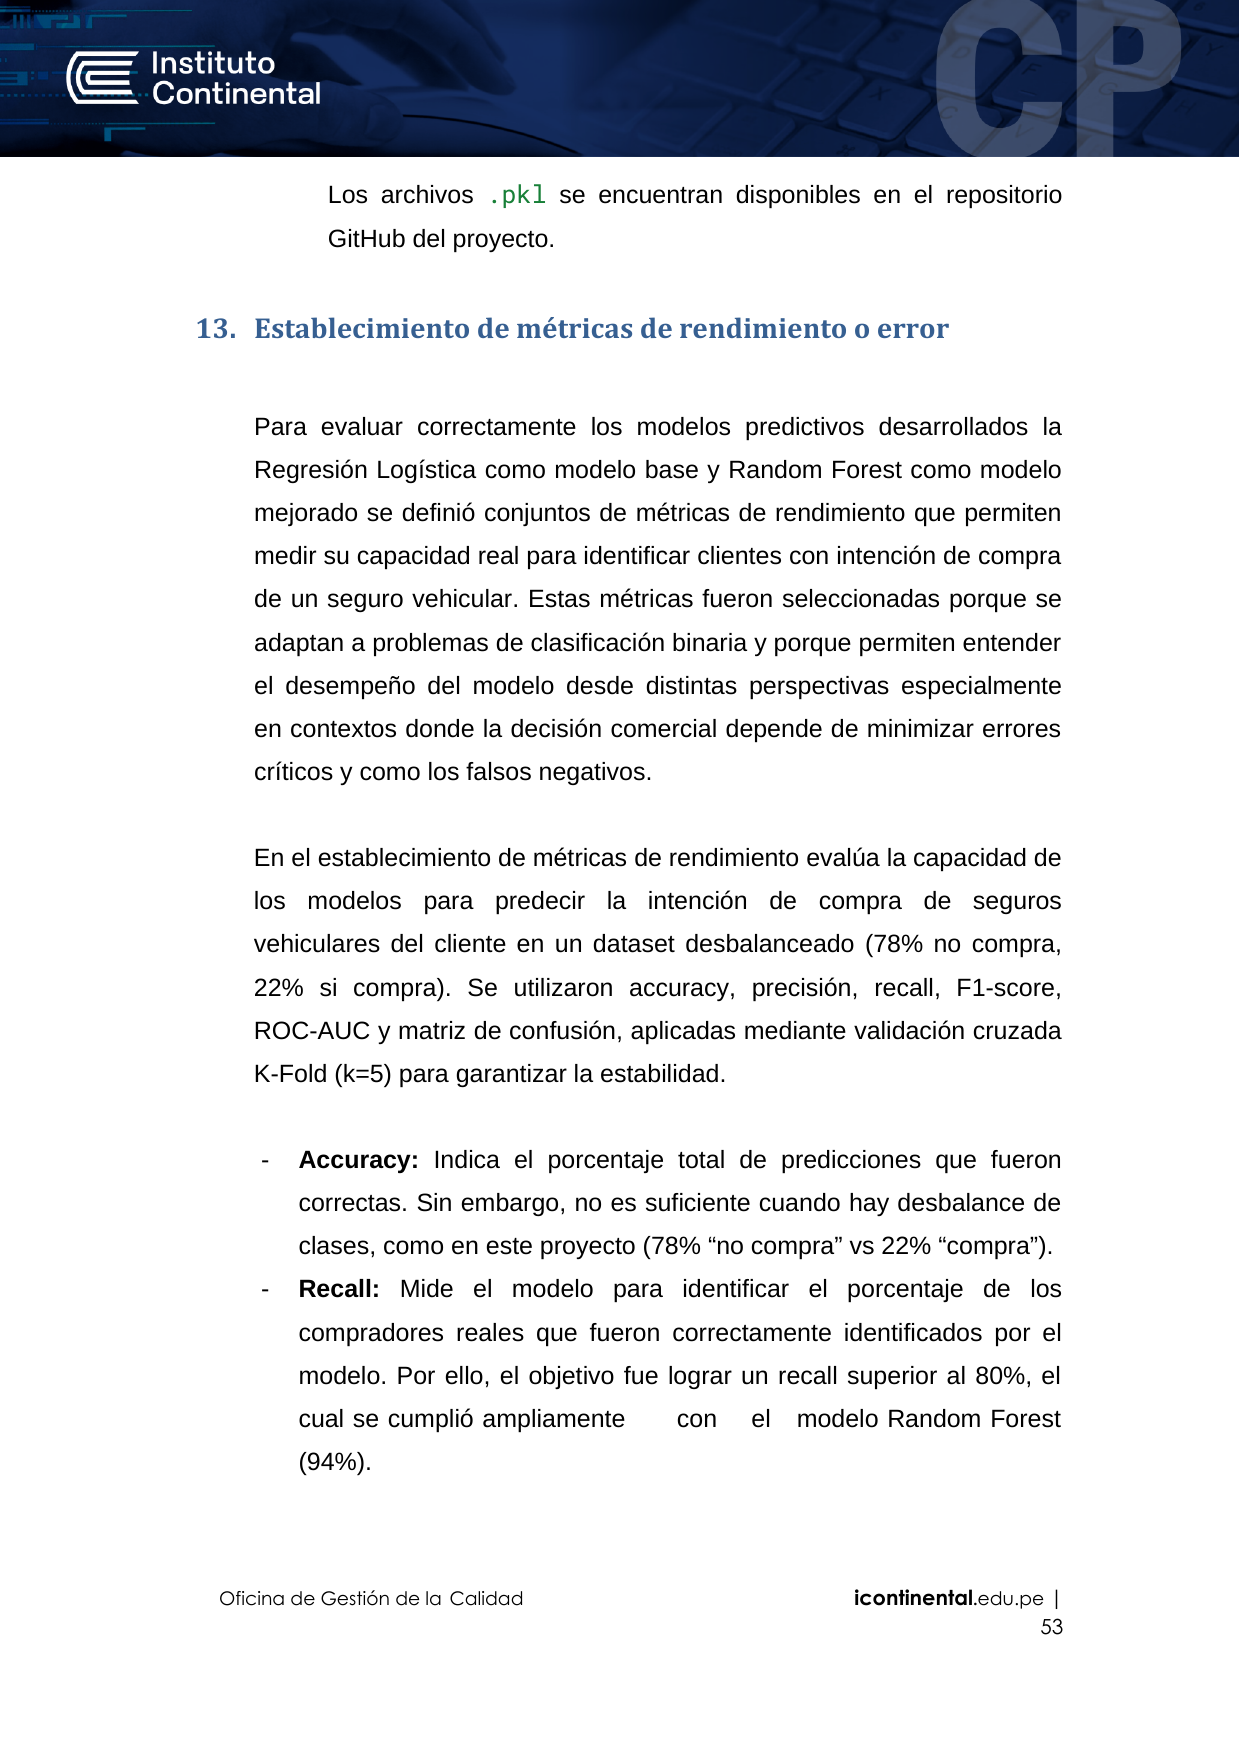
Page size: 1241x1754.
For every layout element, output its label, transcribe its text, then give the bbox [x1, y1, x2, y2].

list Accuracy: Indica el porcentaje total de predicciones que fueron correctas. Sin embargo, no es suficiente cuando hay desbalance de clases, como en este proyecto (78% “no compra” vs 22% “compra”). [261, 1145, 1063, 1260]
list Recall: Mide el modelo para identificar el porcentaje de los compradores reales que fueron correctamente identificados por el modelo. Por ello, el objetivo fue lograr un recall superior al 80%, el cual se cumplió ampliamente con el modelo Random Forest (94%). [261, 1274, 1063, 1476]
text Para evaluar correctamente los modelos predictivos desarrollados la Regresión Logística como modelo base y Random Forest como modelo mejorado se definió conjuntos de métricas de rendimiento que permiten medir su capacidad real para identificar clientes con intención de compra de un seguro vehicular. Estas métricas fueron seleccionadas porque se adaptan a problemas de clasificación binaria y porque permiten entender el desempeño del modelo desde distintas perspectivas especialmente en contextos donde la decisión comercial depende de minimizar errores críticos y como los falsos negativos. [254, 412, 1063, 786]
subtitle Establecimiento de métricas de rendimiento o error [195, 311, 1063, 345]
text Los archivos .pkl se encuentran disponibles en el repositorio GitHub del proyecto. [328, 177, 1063, 253]
text En el establecimiento de métricas de rendimiento evalúa la capacidad de los modelos para predecir la intención de compra de seguros vehiculares del cliente en un dataset desbalanceado (78% no compra, 22% si compra). Se utilizaron accuracy, precisión, recall, F1-score, ROC-AUC y matriz de confusión, aplicadas mediante validación cruzada K-Fold (k=5) para garantizar la estabilidad.​ [254, 843, 1063, 1087]
picture [0, 0, 1239, 157]
